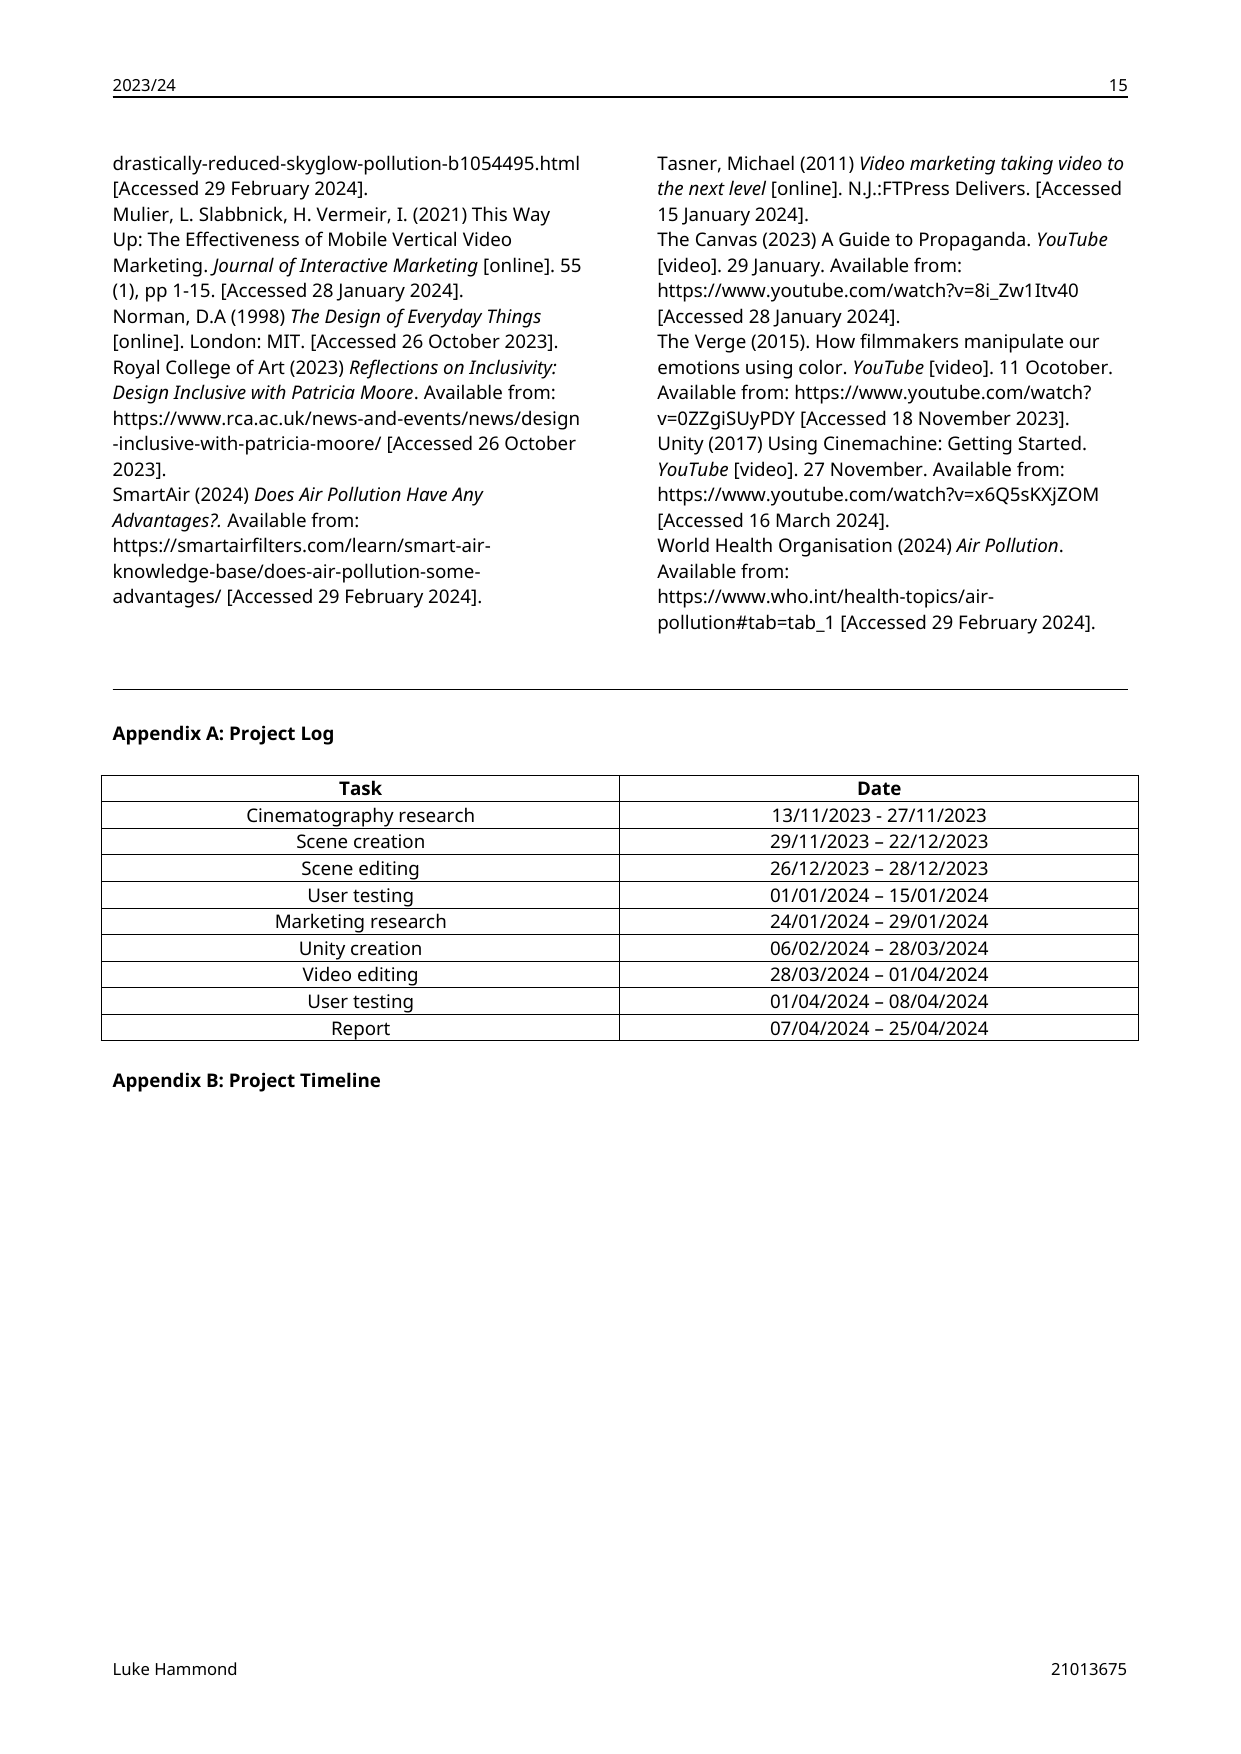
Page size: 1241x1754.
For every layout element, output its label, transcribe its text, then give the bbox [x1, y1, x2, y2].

table_cell 29/11/2023 – 22/12/2023 [620, 829, 1138, 854]
table_cell Cinematography research [102, 802, 619, 828]
table_cell Scene editing [102, 855, 619, 881]
table_cell 06/02/2024 – 28/03/2024 [620, 935, 1138, 961]
table_cell 26/12/2023 – 28/12/2023 [620, 855, 1138, 881]
table_cell Scene creation [102, 829, 619, 854]
text SmartAir (2024) Does Air Pollution Have Any Advantages?. Available from: https://smartairfilters.com/learn/smart-air-knowledge-base/does-air-pollution-some-advantages/ [Accessed 29 February 2024]. [112, 482, 583, 609]
text The Verge (2015). How filmmakers manipulate our emotions using color. YouTube [video]. 11 Ocotober. Available from: https://www.youtube.com/watch?v=0ZZgiSUyPDY [Accessed 18 November 2023]. [657, 329, 1128, 431]
table_cell Report [102, 1015, 619, 1040]
table_header Date [620, 776, 1138, 801]
table_cell 13/11/2023 - 27/11/2023 [620, 802, 1138, 828]
table_cell 07/04/2024 – 25/04/2024 [620, 1015, 1138, 1040]
table_cell Unity creation [102, 935, 619, 961]
text Royal College of Art (2023) Reflections on Inclusivity: Design Inclusive with Patricia Moore. Available from: https://www.rca.ac.uk/news-and-events/news/design-inclusive-with-patricia-moore/ [Accessed 26 October 2023]. [112, 354, 583, 482]
table_cell Marketing research [102, 909, 619, 934]
text World Health Organisation (2024) Air Pollution. Available from: https://www.who.int/health-topics/air-pollution#tab=tab_1 [Accessed 29 February 2024]. [657, 533, 1128, 635]
text Unity (2017) Using Cinemachine: Getting Started. YouTube [video]. 27 November. Available from: https://www.youtube.com/watch?v=x6Q5sKXjZOM [Accessed 16 March 2024]. [657, 431, 1128, 533]
text Appendix A: Project Log [112, 720, 1128, 775]
table_cell 28/03/2024 – 01/04/2024 [620, 962, 1138, 987]
table_cell 24/01/2024 – 29/01/2024 [620, 909, 1138, 934]
text Tasner, Michael (2011) Video marketing taking video to the next level [online]. N.J.:FTPress Delivers. [Accessed 15 January 2024]. [657, 150, 1128, 227]
text Mulier, L. Slabbnick, H. Vermeir, I. (2021) This Way Up: The Effectiveness of Mobile Vertical Video Marketing. Journal of Interactive Marketing [online]. 55 (1), pp 1-15. [Accessed 28 January 2024]. [112, 201, 583, 303]
table_header Task [102, 776, 619, 801]
table_cell User testing [102, 882, 619, 907]
text Norman, D.A (1998) The Design of Everyday Things [online]. London: MIT. [Accessed 26 October 2023]. [112, 303, 583, 354]
text Appendix B: Project Timeline [112, 1067, 1128, 1092]
text The Canvas (2023) A Guide to Propaganda. YouTube [video]. 29 January. Available from: https://www.youtube.com/watch?v=8i_Zw1Itv40 [Accessed 28 January 2024]. [657, 227, 1128, 329]
table_cell 01/04/2024 – 08/04/2024 [620, 988, 1138, 1014]
table_cell User testing [102, 988, 619, 1014]
table_cell 01/01/2024 – 15/01/2024 [620, 882, 1138, 907]
table_cell Video editing [102, 962, 619, 987]
